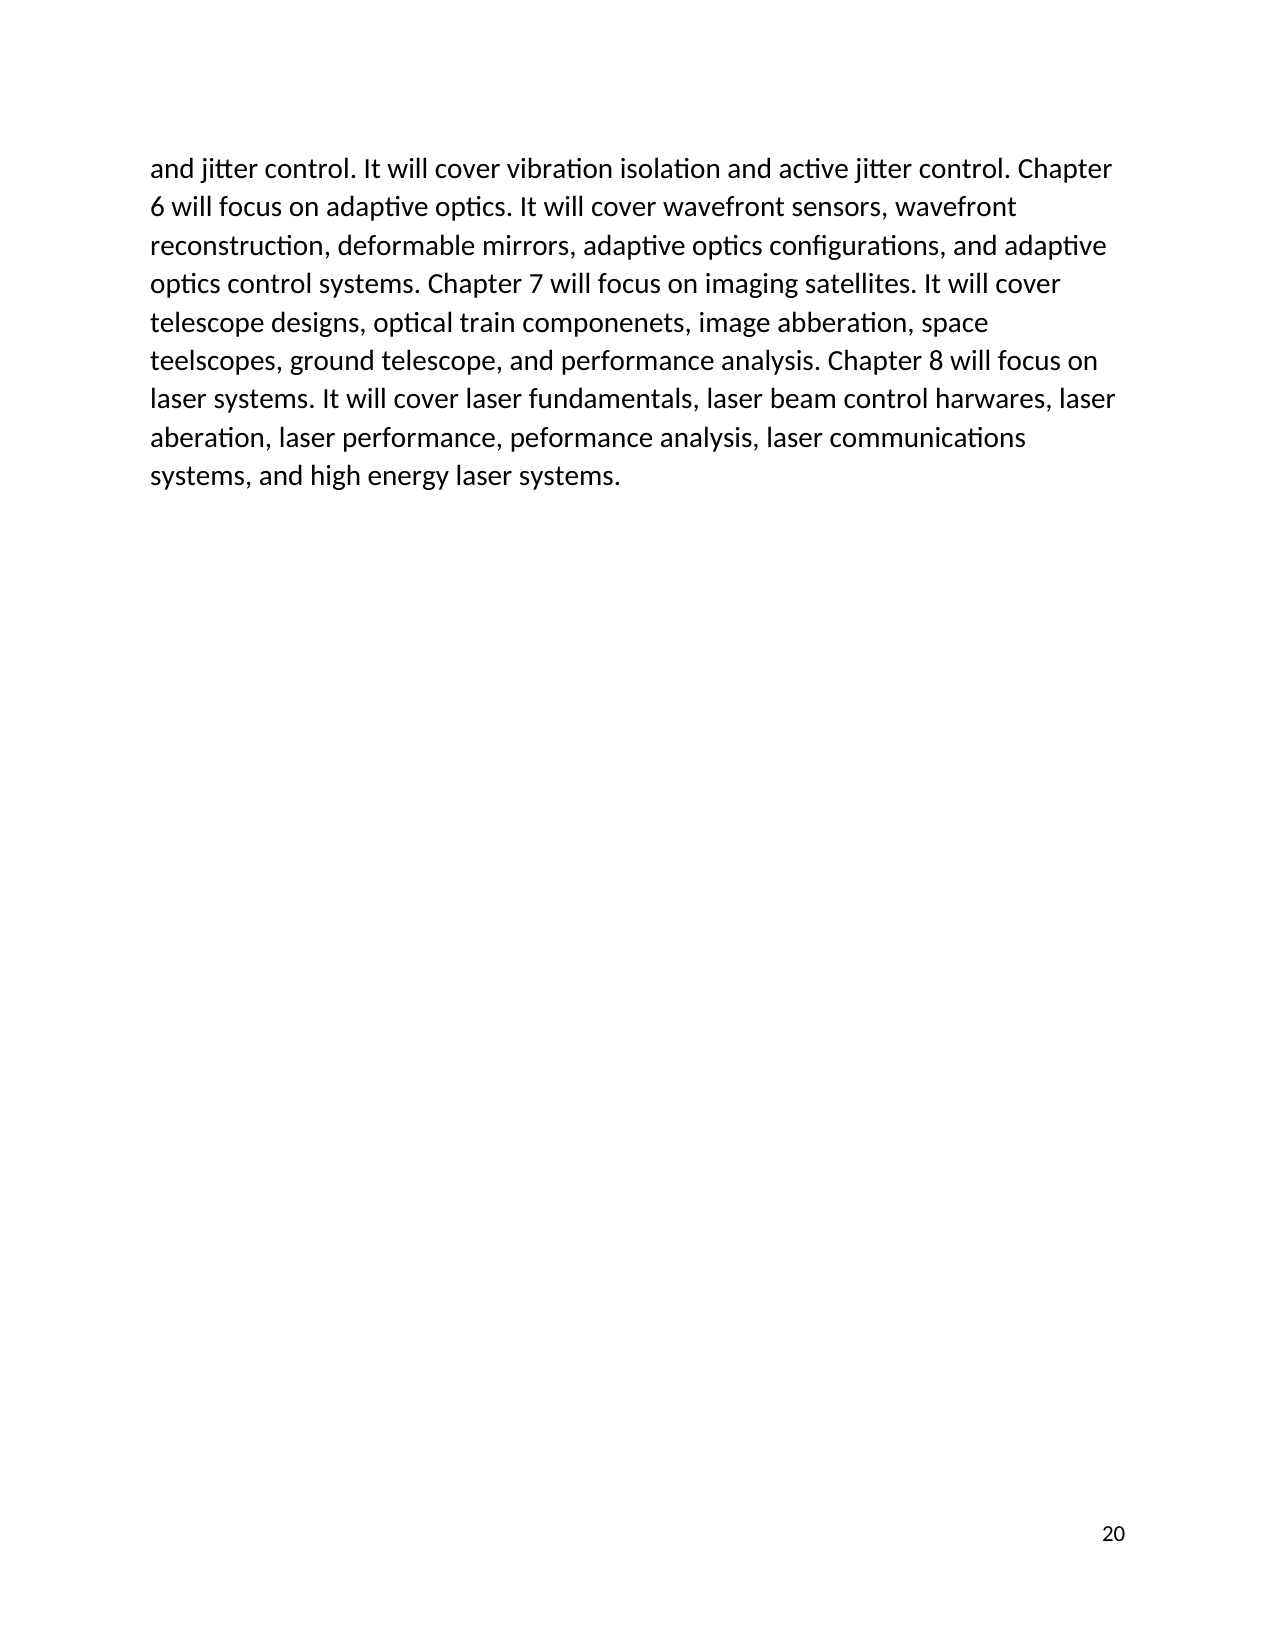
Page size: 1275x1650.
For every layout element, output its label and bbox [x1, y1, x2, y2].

text [150, 150, 1125, 493]
